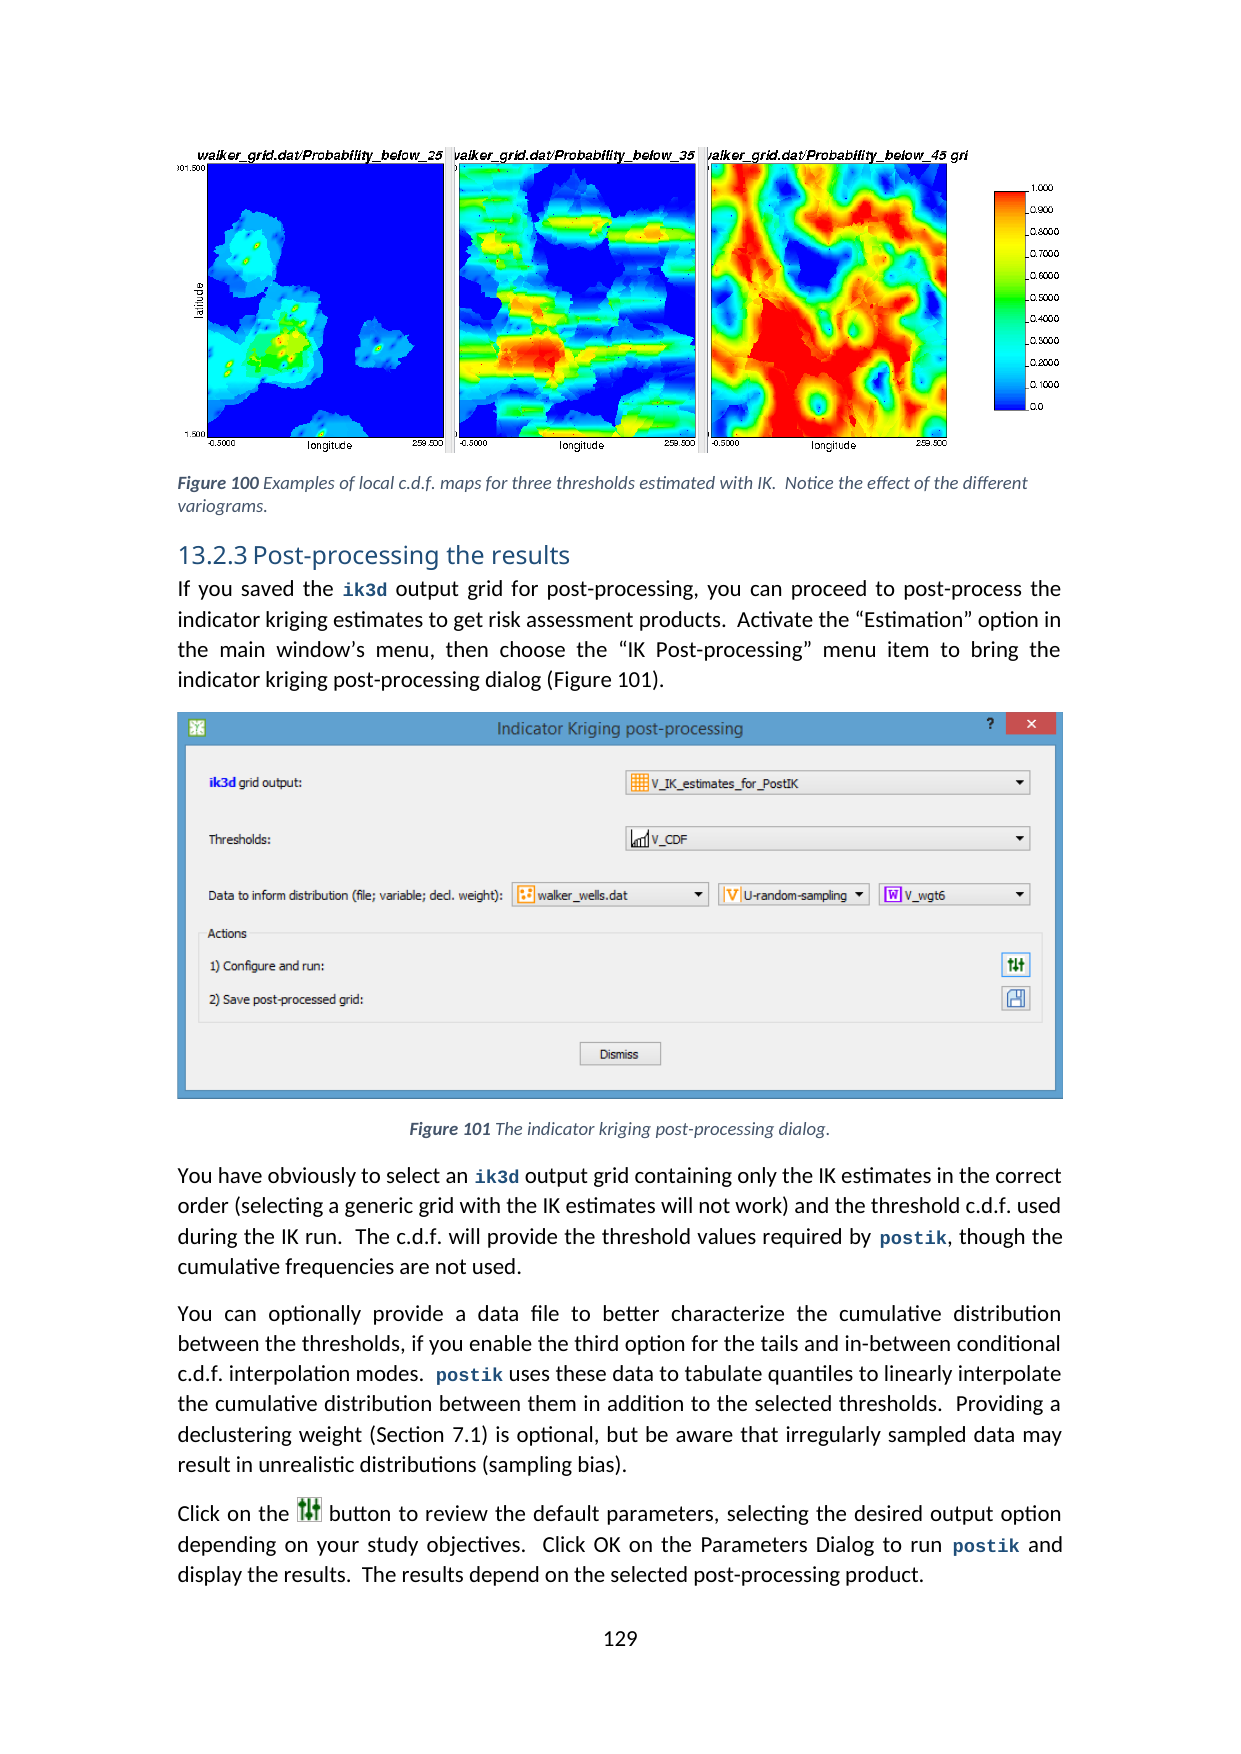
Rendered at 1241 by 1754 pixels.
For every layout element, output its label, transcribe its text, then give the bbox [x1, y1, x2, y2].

picture [177, 712, 1063, 1099]
text If you saved the ik3d output grid for post-processing, you can proceed to post-process the indicator kriging estimates to get risk assessment products. Activate the “Estimation” option in the main window’s menu, then choose the “IK Post-processing” menu item to bring the indicator kriging post-processing dialog (Figure 99). [177, 574, 1063, 693]
subtitle Post-processing the results [177, 538, 1063, 572]
picture [298, 1498, 321, 1521]
text You have obviously to select an ik3d output grid containing only the IK estimates in the correct order (selecting a generic grid with the IK estimates will not work) and the threshold c.d.f. used during the IK run. The c.d.f. will provide the threshold values required by postik, though the cumulative frequencies are not used. [177, 1161, 1063, 1280]
text Figure 100 Examples of local c.d.f. maps for three thresholds estimated with IK. Notice the effect of the different variograms. [177, 471, 1063, 517]
picture [177, 147, 1062, 453]
text Click on the button to review the default parameters, selecting the desired output option depending on your study objectives. Click OK on the Parameters Dialog to run postik and display the results. The results depend on the selected post-processing product. [177, 1497, 1063, 1588]
text You can optionally provide a data file to better characterize the cumulative distribution between the thresholds, if you enable the third option for the tails and in-between conditional c.d.f. interpolation modes. postik uses these data to tabulate quantiles to linearly interpolate the cumulative distribution between them in addition to the selected thresholds. Providing a declustering weight (Section 7.1) is optional, but be aware that irregularly sampled data may result in unrealistic distributions (sampling bias). [177, 1299, 1063, 1478]
text Figure 101 The indicator kriging post-processing dialog. [177, 1118, 1063, 1141]
